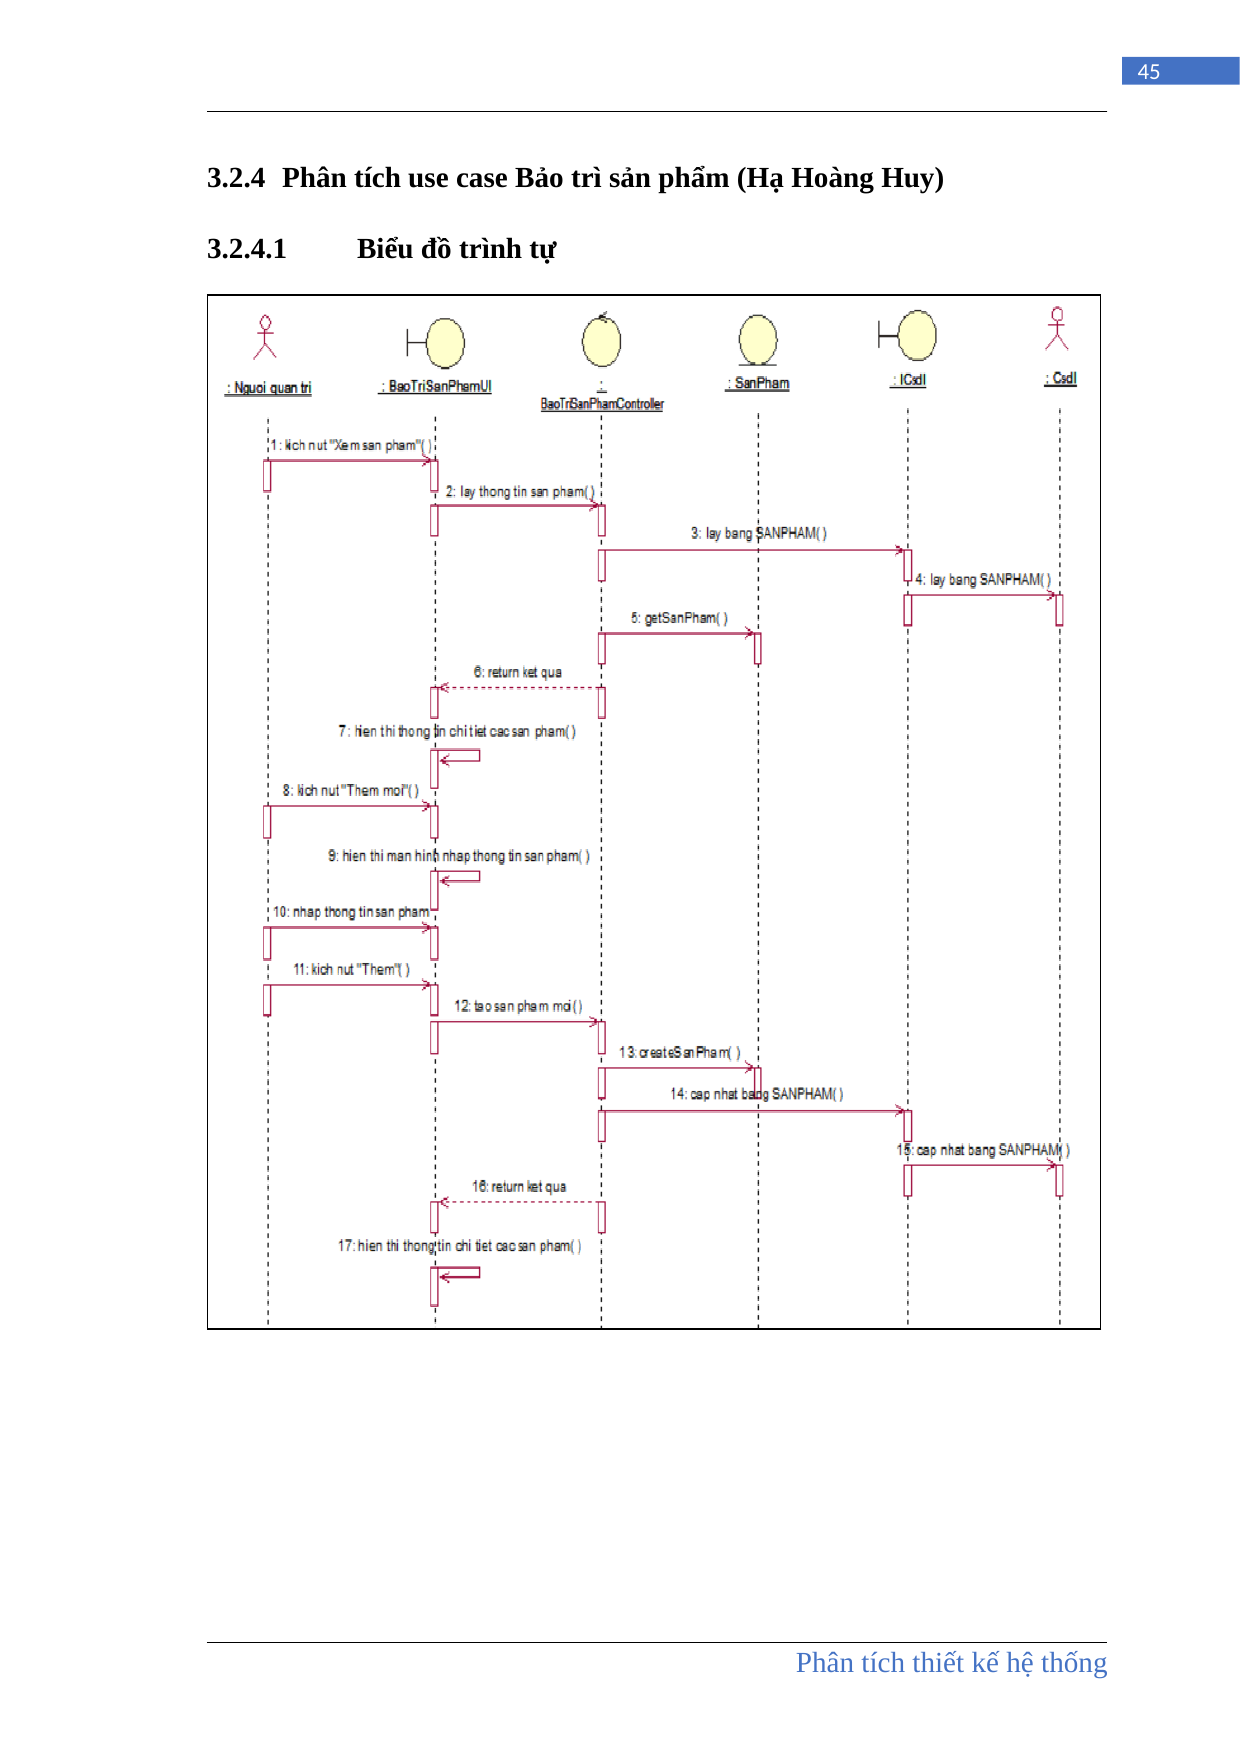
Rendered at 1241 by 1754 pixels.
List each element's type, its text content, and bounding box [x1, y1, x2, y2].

picture [208, 296, 1100, 1328]
subtitle Phân tích use case Bảo trì sản phẩm (Hạ Hoàng Huy) [207, 160, 1107, 194]
subtitle Biểu đồ trình tự [207, 231, 1107, 265]
